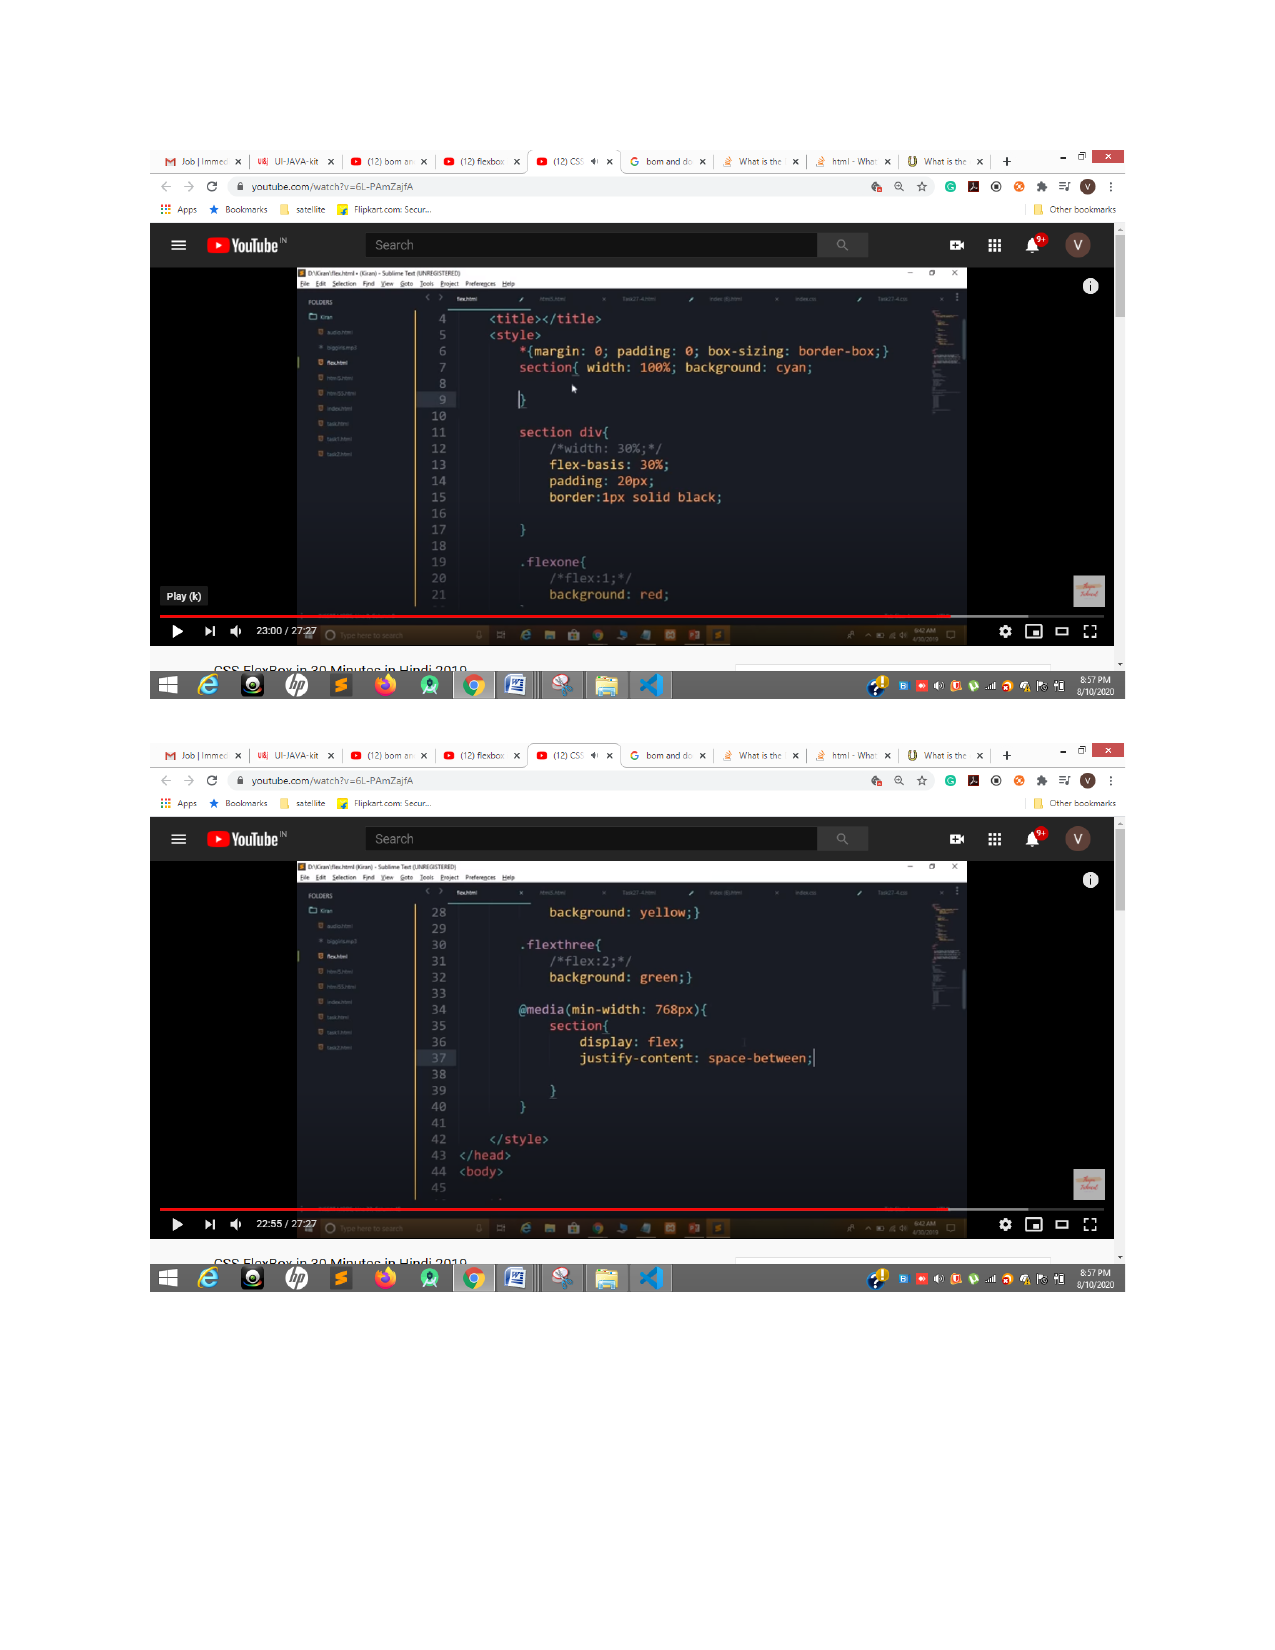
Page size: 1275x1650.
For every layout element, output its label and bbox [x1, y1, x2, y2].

picture [150, 743, 1125, 1292]
picture [150, 150, 1125, 699]
